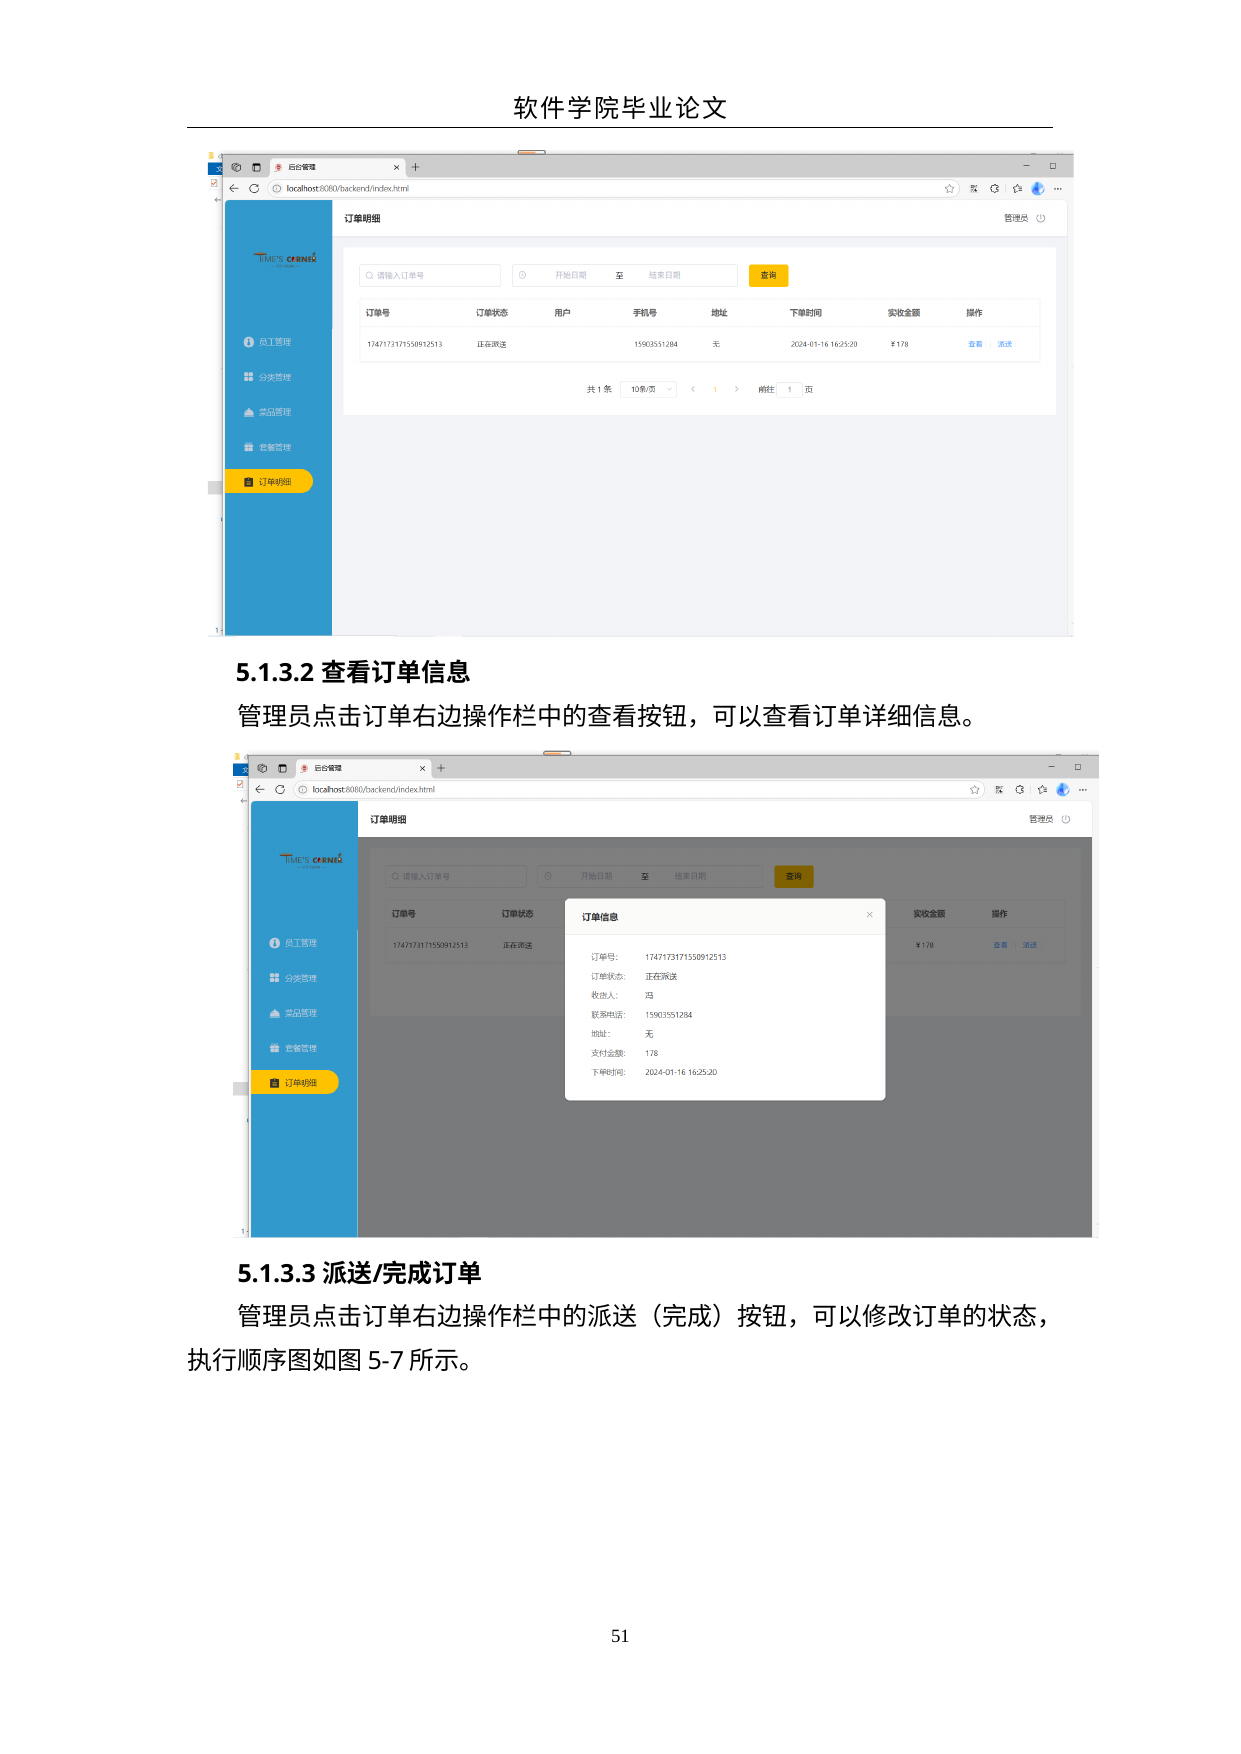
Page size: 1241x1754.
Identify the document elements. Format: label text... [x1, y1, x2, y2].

list 5.1.3.2 查看订单信息 [236, 653, 1053, 689]
picture [207, 150, 1074, 637]
picture [233, 750, 1099, 1238]
text 管理员点击订单右边操作栏中的查看按钮，可以查看订单详细信息。 [187, 696, 1053, 732]
text 管理员点击订单右边操作栏中的派送（完成）按钮，可以修改订单的状态，执行顺序图如图5-7所示。 [187, 1297, 1053, 1376]
list 5.1.3.3 派送/完成订单 [193, 1253, 1053, 1289]
